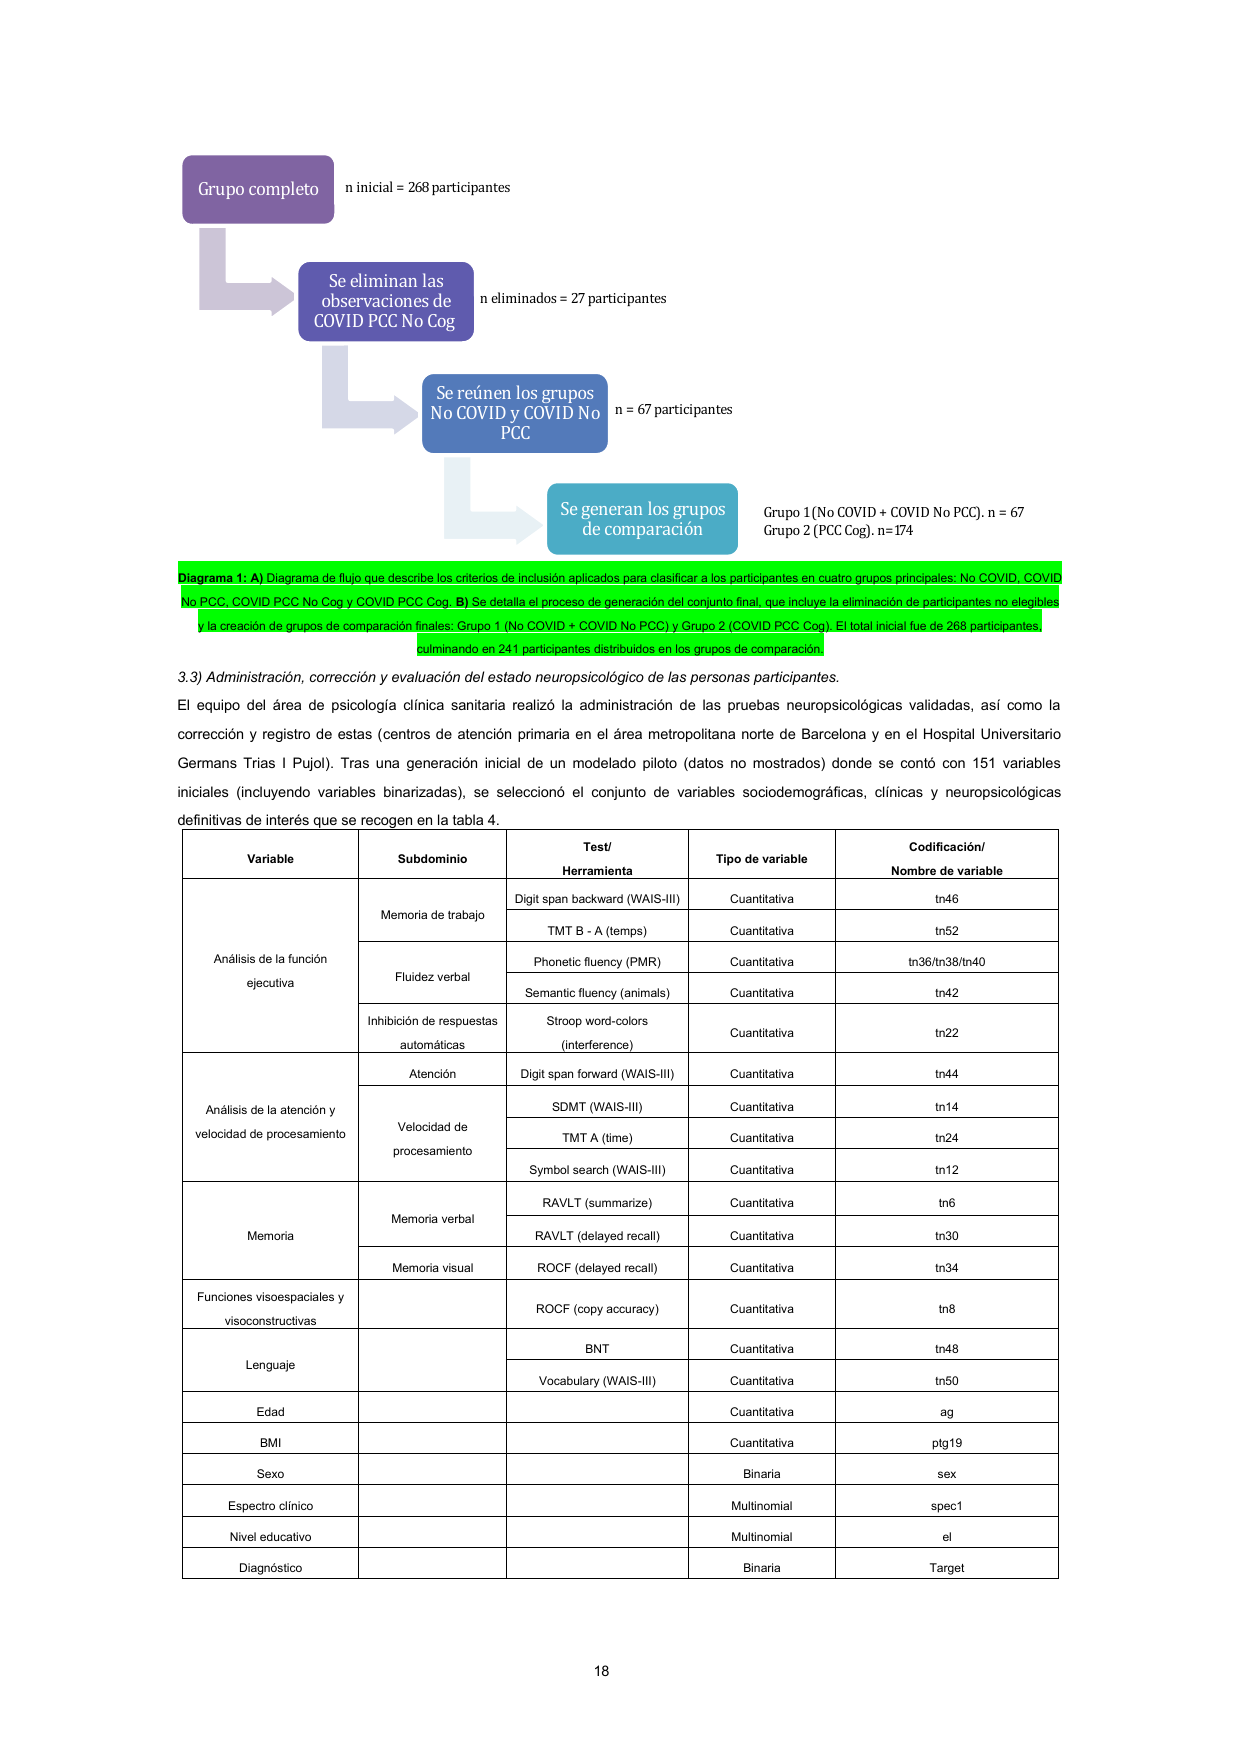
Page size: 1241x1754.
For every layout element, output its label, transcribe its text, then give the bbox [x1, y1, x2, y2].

table_cell Funciones visoespaciales y visoconstructivas [183, 1280, 358, 1328]
table_cell Memoria visual [359, 1247, 506, 1279]
table_cell Memoria de trabajo [359, 879, 506, 941]
table_cell RAVLT (delayed recall) [507, 1216, 688, 1246]
table_cell Fluidez verbal [359, 942, 506, 1003]
table_cell el [836, 1517, 1058, 1547]
table_cell [359, 1517, 506, 1547]
table_cell Cuantitativa [689, 1118, 835, 1148]
table_cell Phonetic fluency (PMR) [507, 942, 688, 972]
table_cell Sexo [183, 1454, 358, 1484]
table_cell Symbol search (WAIS-III) [507, 1149, 688, 1181]
table_cell sex [836, 1454, 1058, 1484]
table_cell Memoria verbal [359, 1182, 506, 1246]
table_cell [507, 1454, 688, 1484]
table_cell Edad [183, 1392, 358, 1422]
table_cell Cuantitativa [689, 1086, 835, 1117]
table_header Tipo de variable [689, 830, 835, 878]
table_cell tn46 [836, 879, 1058, 909]
table_cell ptg19 [836, 1423, 1058, 1453]
table_cell tn14 [836, 1086, 1058, 1117]
table_cell Binaria [689, 1454, 835, 1484]
table_cell Cuantitativa [689, 1360, 835, 1391]
table_cell ROCF (delayed recall) [507, 1247, 688, 1279]
table_cell [507, 1548, 688, 1578]
table_cell spec1 [836, 1485, 1058, 1516]
table_cell Cuantitativa [689, 1216, 835, 1246]
table_cell tn44 [836, 1053, 1058, 1085]
table_cell Cuantitativa [689, 1247, 835, 1279]
table_cell Espectro clínico [183, 1485, 358, 1516]
table_cell [359, 1548, 506, 1578]
table_cell [359, 1485, 506, 1516]
text El equipo del área de psicología clínica sanitaria realizó la administración de las pruebas neuropsicológicas validadas, así como la corrección y registro de estas (centros de atención primaria en el área metropolitana norte de Barcelona y en el Hospital Universitario Germans Trias I Pujol). Tras una generación inicial de un modelado piloto (datos no mostrados) donde se contó con 151 variables iniciales (incluyendo variables binarizadas), se seleccionó el conjunto de variables sociodemográficas, clínicas y neuropsicológicas definitivas de interés que se recogen en la tabla 4. [177, 685, 1063, 829]
table_cell Digit span forward (WAIS-III) [507, 1053, 688, 1085]
table_cell tn36/tn38/tn40 [836, 942, 1058, 972]
table_cell Cuantitativa [689, 879, 835, 909]
table_cell Cuantitativa [689, 1392, 835, 1422]
table_cell Cuantitativa [689, 1182, 835, 1214]
table_cell Multinomial [689, 1485, 835, 1516]
table_cell tn52 [836, 910, 1058, 941]
table_cell Vocabulary (WAIS-III) [507, 1360, 688, 1391]
table_cell RAVLT (summarize) [507, 1182, 688, 1214]
table_cell tn24 [836, 1118, 1058, 1148]
table_cell Multinomial [689, 1517, 835, 1547]
table_cell SDMT (WAIS-III) [507, 1086, 688, 1117]
table_header Subdominio [359, 830, 506, 878]
table_cell Binaria [689, 1548, 835, 1578]
table_cell TMT A (time) [507, 1118, 688, 1148]
table_cell Cuantitativa [689, 1004, 835, 1052]
table_cell [359, 1423, 506, 1453]
table_cell Target [836, 1548, 1058, 1578]
table_cell Cuantitativa [689, 1280, 835, 1328]
table_cell [359, 1329, 506, 1391]
table_header Codificación/ Nombre de variable [836, 830, 1058, 878]
table_cell Inhibición de respuestas automáticas [359, 1004, 506, 1052]
table_cell tn8 [836, 1280, 1058, 1328]
table_cell [507, 1423, 688, 1453]
table_cell tn12 [836, 1149, 1058, 1181]
table_cell ag [836, 1392, 1058, 1422]
table_cell tn6 [836, 1182, 1058, 1214]
table_cell tn34 [836, 1247, 1058, 1279]
table_cell [507, 1485, 688, 1516]
table_cell Stroop word-colors (interference) [507, 1004, 688, 1052]
table_cell Atención [359, 1053, 506, 1085]
table_cell [359, 1454, 506, 1484]
table_cell Análisis de la atención y velocidad de procesamiento [183, 1053, 358, 1181]
table_cell Cuantitativa [689, 942, 835, 972]
table_cell Velocidad de procesamiento [359, 1086, 506, 1181]
table_cell [507, 1392, 688, 1422]
table_cell Lenguaje [183, 1329, 358, 1391]
table_cell Semantic fluency (animals) [507, 973, 688, 1003]
table_header Test/ Herramienta [507, 830, 688, 878]
table_cell Cuantitativa [689, 1329, 835, 1359]
table_cell tn42 [836, 973, 1058, 1003]
table_cell tn48 [836, 1329, 1058, 1359]
table_header Variable [183, 830, 358, 878]
table_cell [359, 1392, 506, 1422]
table_cell BMI [183, 1423, 358, 1453]
table_cell Cuantitativa [689, 910, 835, 941]
table_cell BNT [507, 1329, 688, 1359]
table_cell Análisis de la función ejecutiva [183, 879, 358, 1052]
table_cell Cuantitativa [689, 973, 835, 1003]
table_cell Digit span backward (WAIS-III) [507, 879, 688, 909]
table_cell Cuantitativa [689, 1423, 835, 1453]
table_cell ROCF (copy accuracy) [507, 1280, 688, 1328]
table_cell Memoria [183, 1182, 358, 1279]
table_cell tn30 [836, 1216, 1058, 1246]
table_cell Cuantitativa [689, 1149, 835, 1181]
text 3.3) Administración, corrección y evaluación del estado neuropsicológico de las personas participantes. [177, 657, 1063, 685]
table_cell Diagnóstico [183, 1548, 358, 1578]
table_cell tn50 [836, 1360, 1058, 1391]
table_cell tn22 [836, 1004, 1058, 1052]
table_cell Cuantitativa [689, 1053, 835, 1085]
table_cell Nivel educativo [183, 1517, 358, 1547]
table_cell [359, 1280, 506, 1328]
table_cell [507, 1517, 688, 1547]
table_cell TMT B - A (temps) [507, 910, 688, 941]
